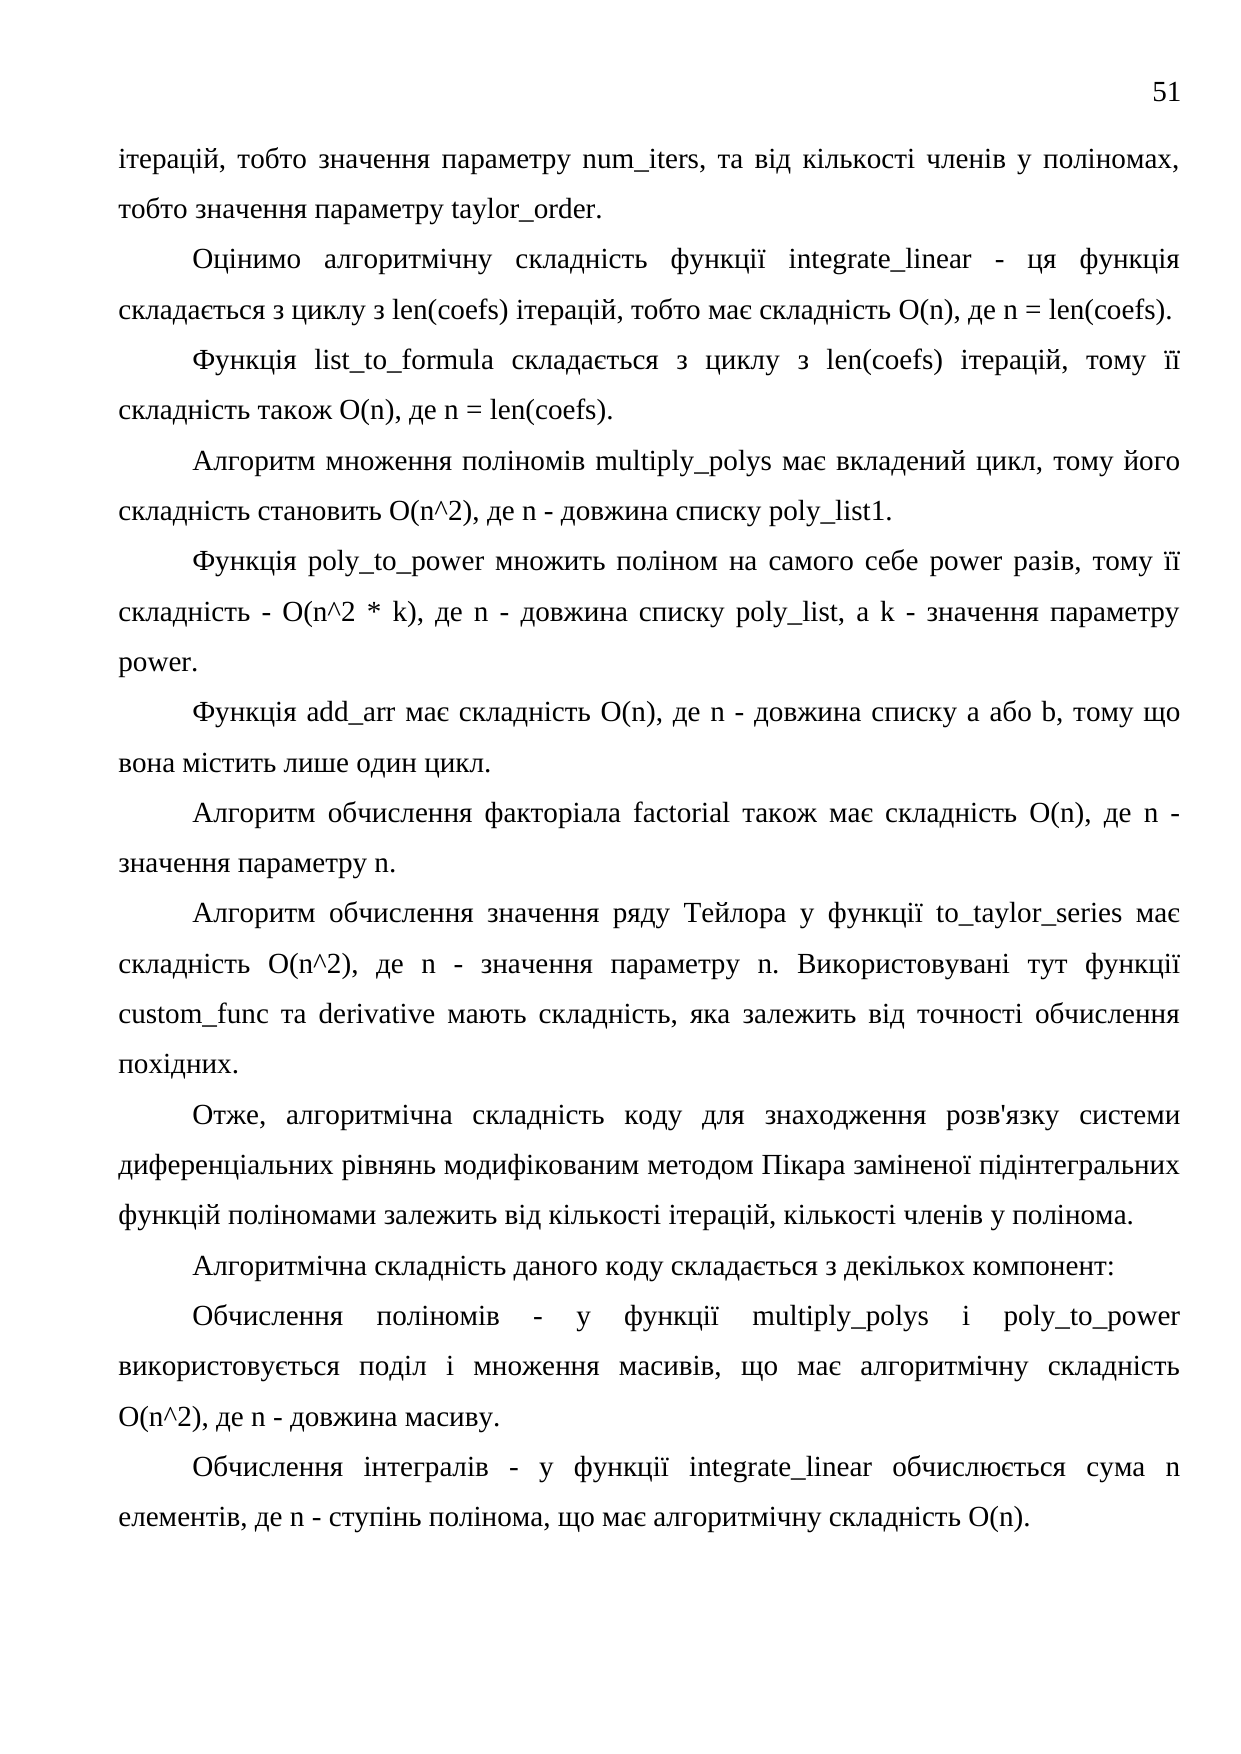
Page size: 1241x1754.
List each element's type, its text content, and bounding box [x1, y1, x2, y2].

text Обчислення інтегралів - у функції integrate_linear обчислюється сума n елементів, де n - ступінь полінома, що має алгоритмічну складність O(n). [118, 1449, 1181, 1533]
text Оцінимо алгоритмічну складність функції integrate_linear - ця функція складається з циклу з len(coefs) ітерацій, тобто має складність O(n), де n = len(coefs). [118, 242, 1181, 325]
text Алгоритм обчислення значення ряду Тейлора у функції to_taylor_series має складність O(n^2), де n - значення параметру n. Використовувані тут функції custom_func та derivative мають складність, яка залежить від точності обчислення похідних. [118, 896, 1181, 1080]
text Алгоритм множення поліномів multiply_polys має вкладений цикл, тому його складність становить O(n^2), де n - довжина списку poly_list1. [118, 443, 1181, 527]
text Функція add_arr має складність O(n), де n - довжина списку a або b, тому що вона містить лише один цикл. [118, 694, 1181, 778]
text Обчислення поліномів - у функції multiply_polys і poly_to_power використовується поділ і множення масивів, що має алгоритмічну складність O(n^2), де n - довжина масиву. [118, 1298, 1181, 1432]
text Алгоритмічна складність даного коду складається з декількох компонент: [118, 1248, 1181, 1281]
text Отже, алгоритмічна складність коду для знаходження розв'язку системи диференціальних рівнянь модифікованим методом Пікара заміненої підінтегральних функцій поліномами залежить від кількості ітерацій, кількості членів у полінома. [118, 1097, 1181, 1231]
text Алгоритм обчислення факторіала factorial також має складність O(n), де n - значення параметру n. [118, 795, 1181, 879]
text Функція poly_to_power множить поліном на самого себе power разів, тому її складність - O(n^2 * k), де n - довжина списку poly_list, а k - значення параметру power. [118, 543, 1181, 678]
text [118, 141, 1181, 225]
text Функція list_to_formula складається з циклу з len(coefs) ітерацій, тому її складність також O(n), де n = len(coefs). [118, 342, 1181, 426]
